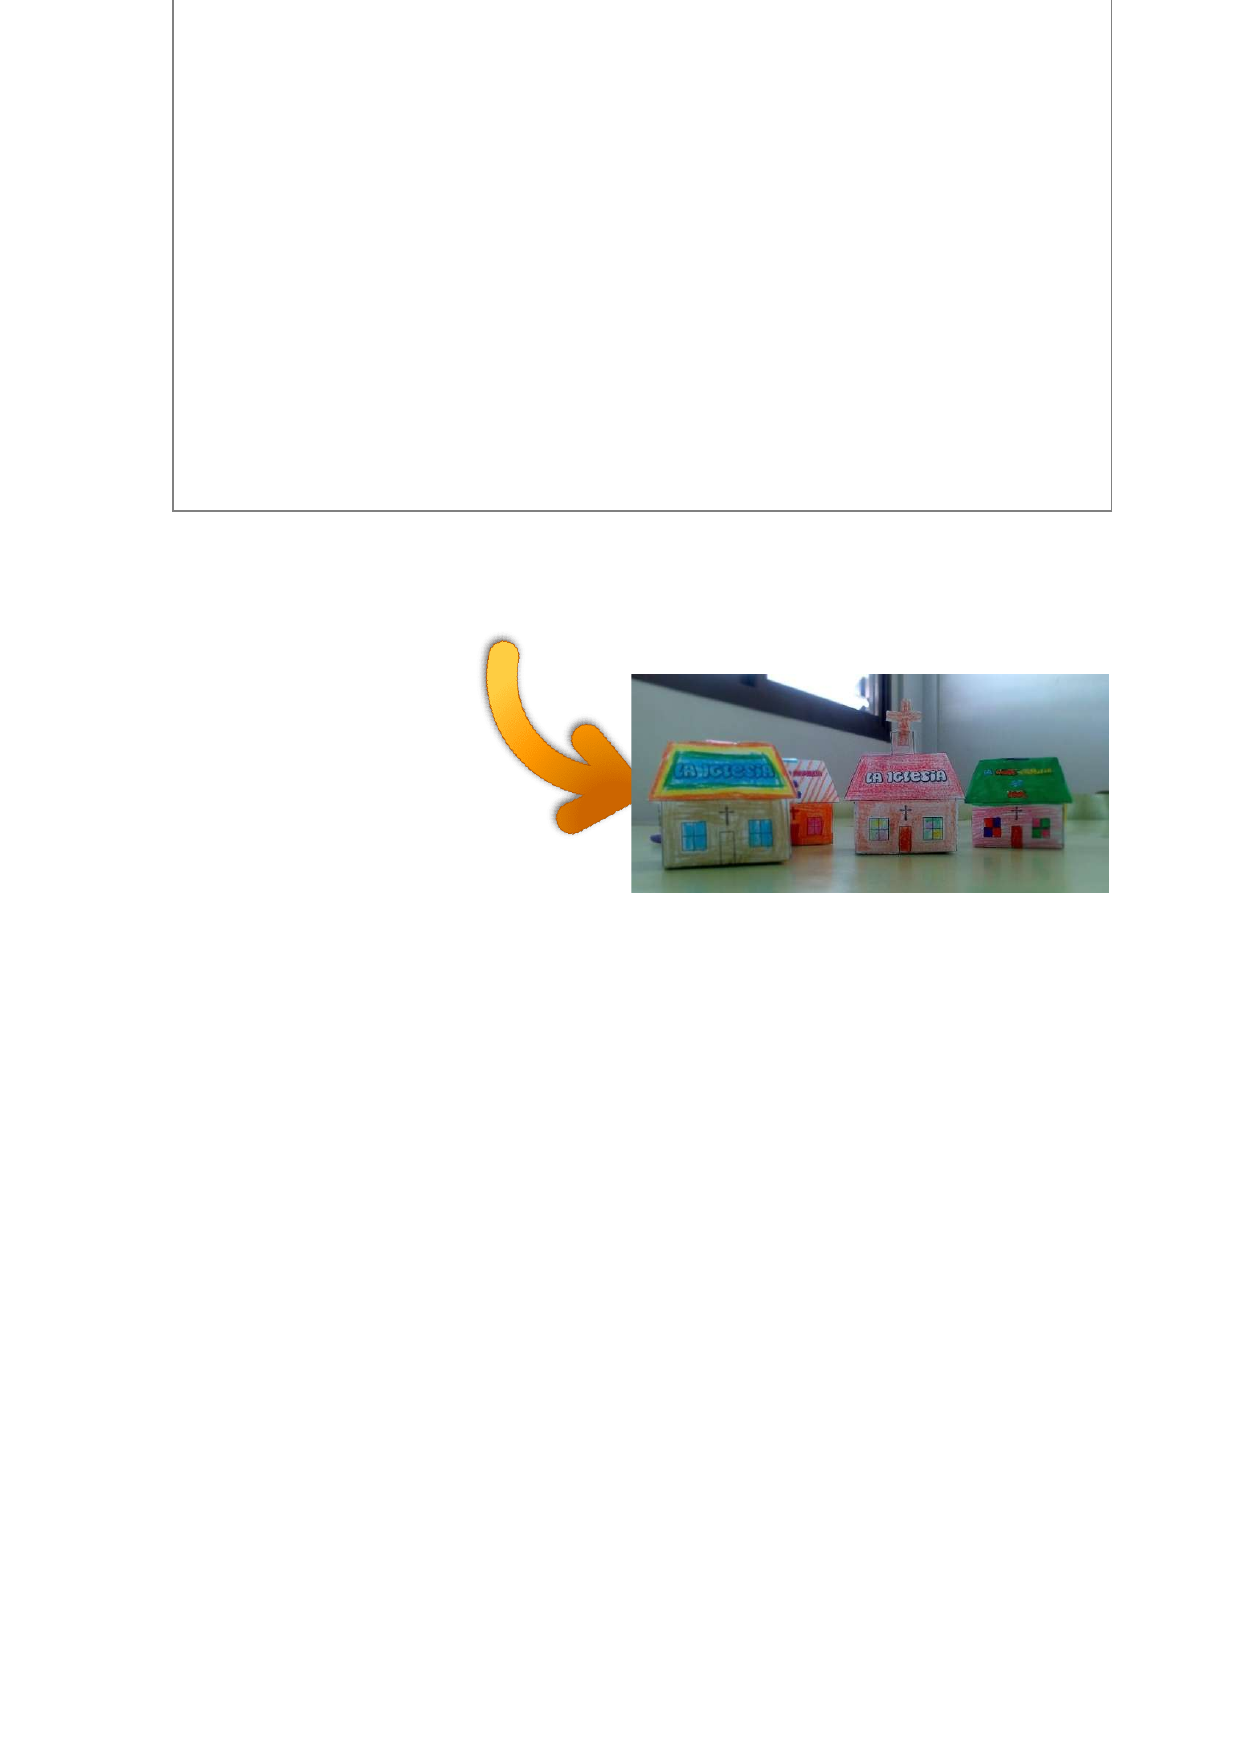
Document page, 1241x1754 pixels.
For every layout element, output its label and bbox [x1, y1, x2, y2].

picture [440, 619, 1109, 893]
